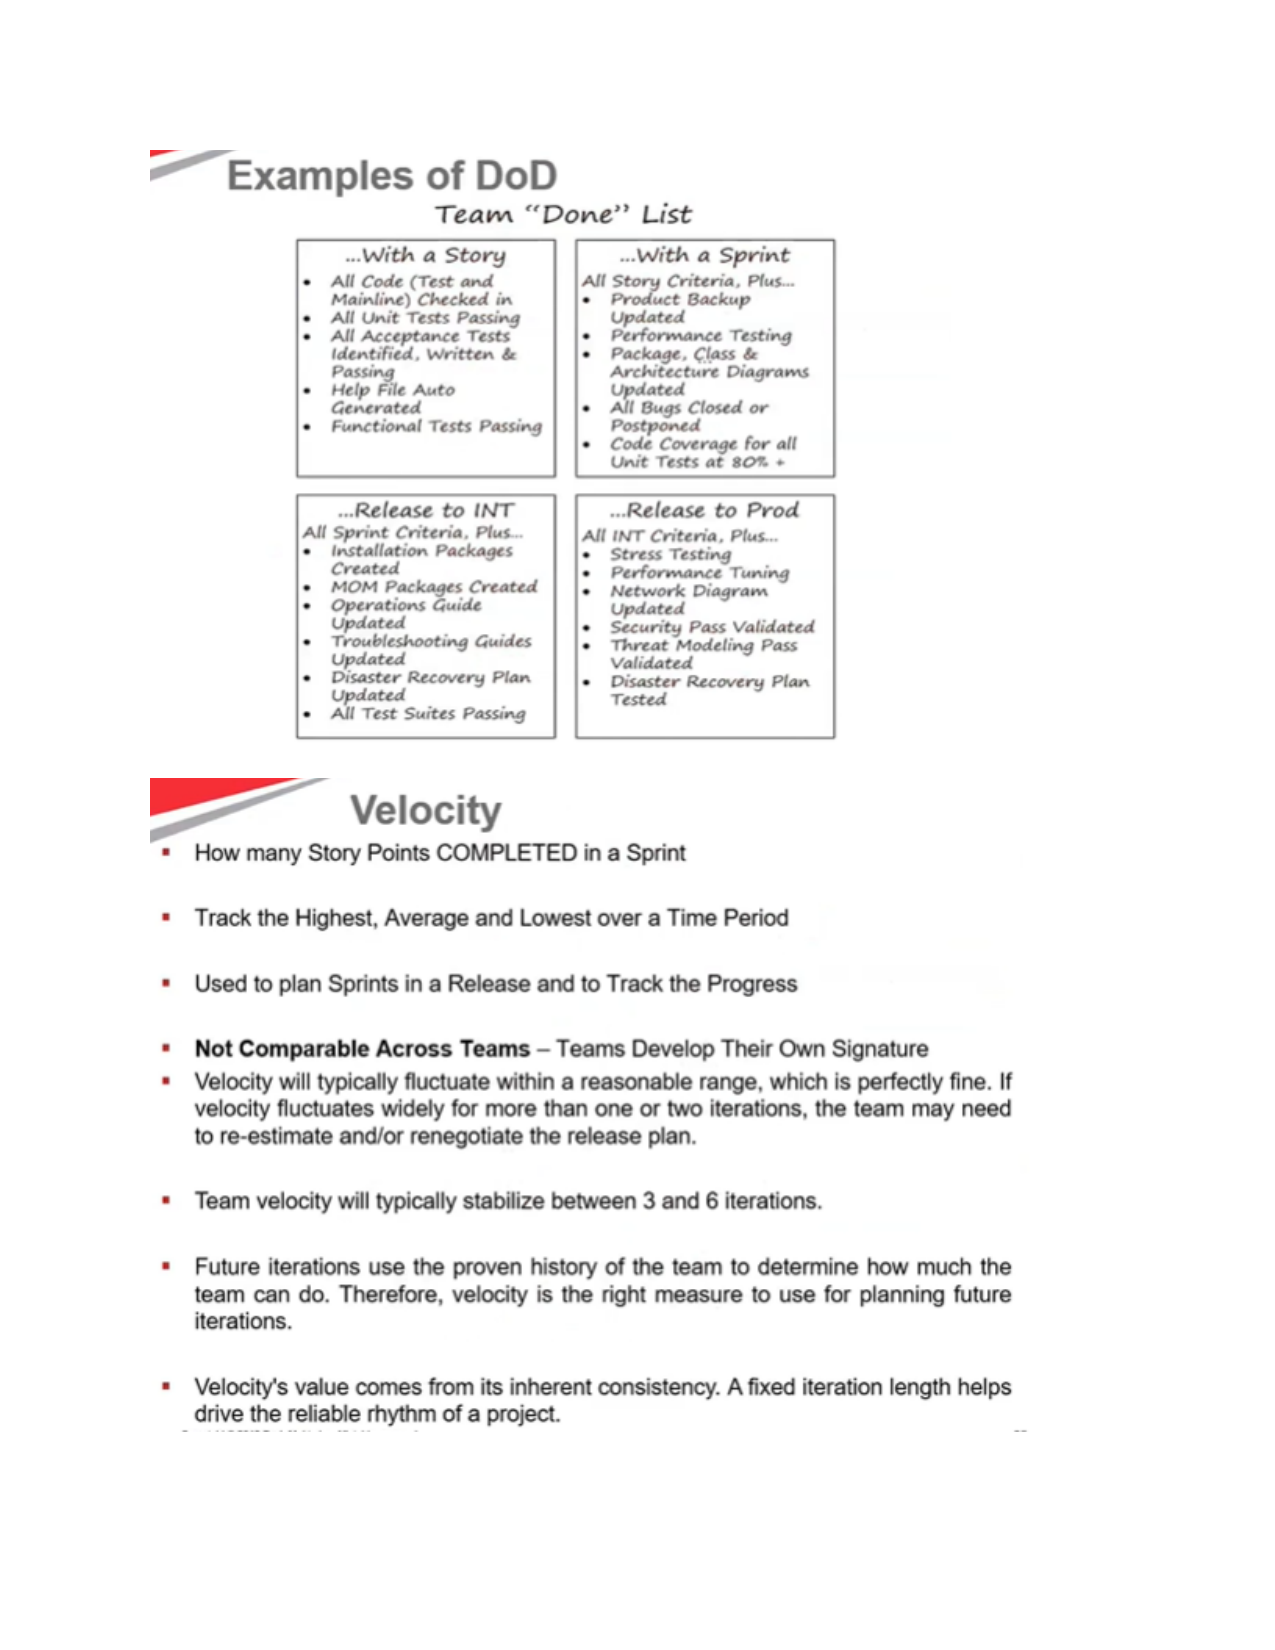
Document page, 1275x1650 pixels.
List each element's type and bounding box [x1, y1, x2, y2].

picture [150, 778, 1030, 1432]
picture [150, 150, 952, 760]
